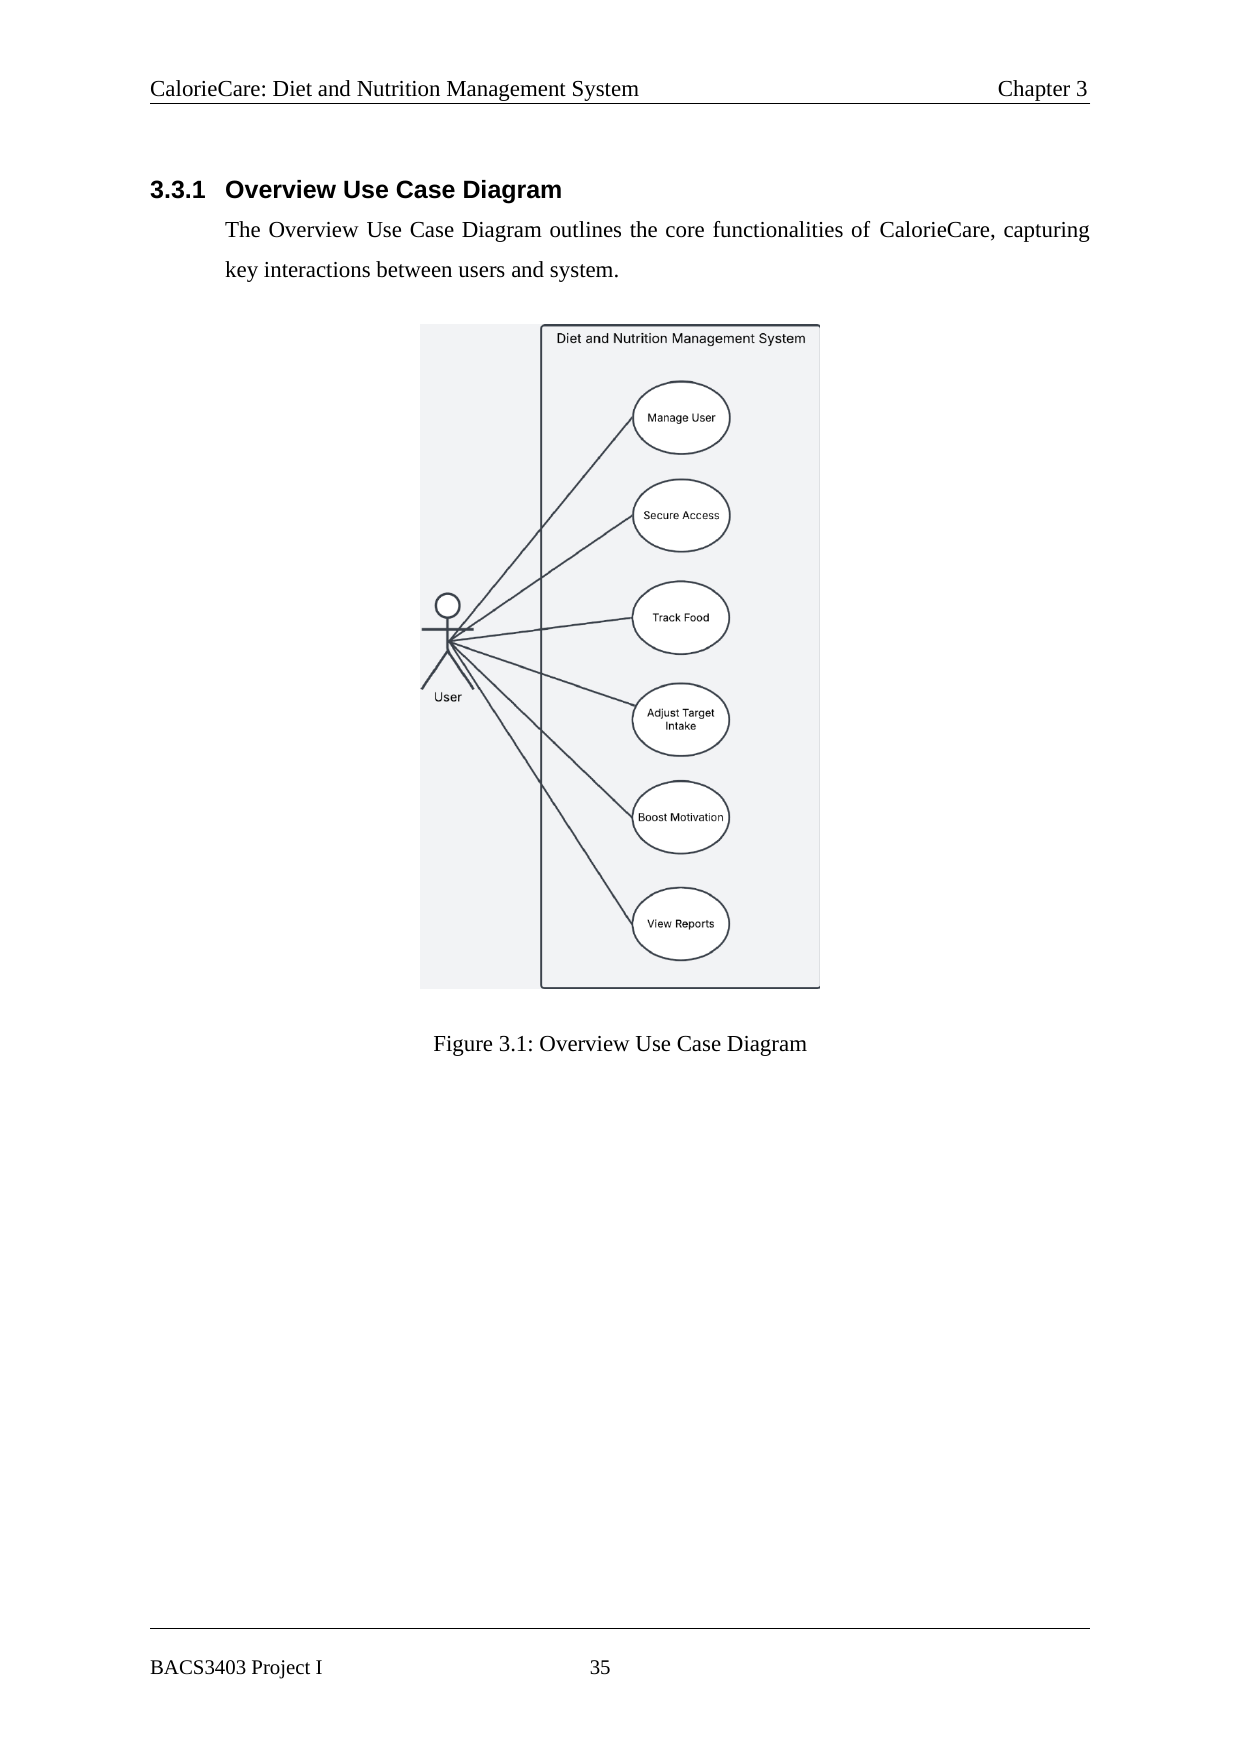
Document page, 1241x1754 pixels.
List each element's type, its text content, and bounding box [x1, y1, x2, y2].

picture [420, 324, 820, 989]
text The Overview Use Case Diagram outlines the core functionalities of CalorieCare, capturing key interactions between users and system. [225, 216, 1090, 282]
text Figure 3.1: Overview Use Case Diagram [150, 1030, 1090, 1056]
subtitle Overview Use Case Diagram [150, 175, 1090, 204]
